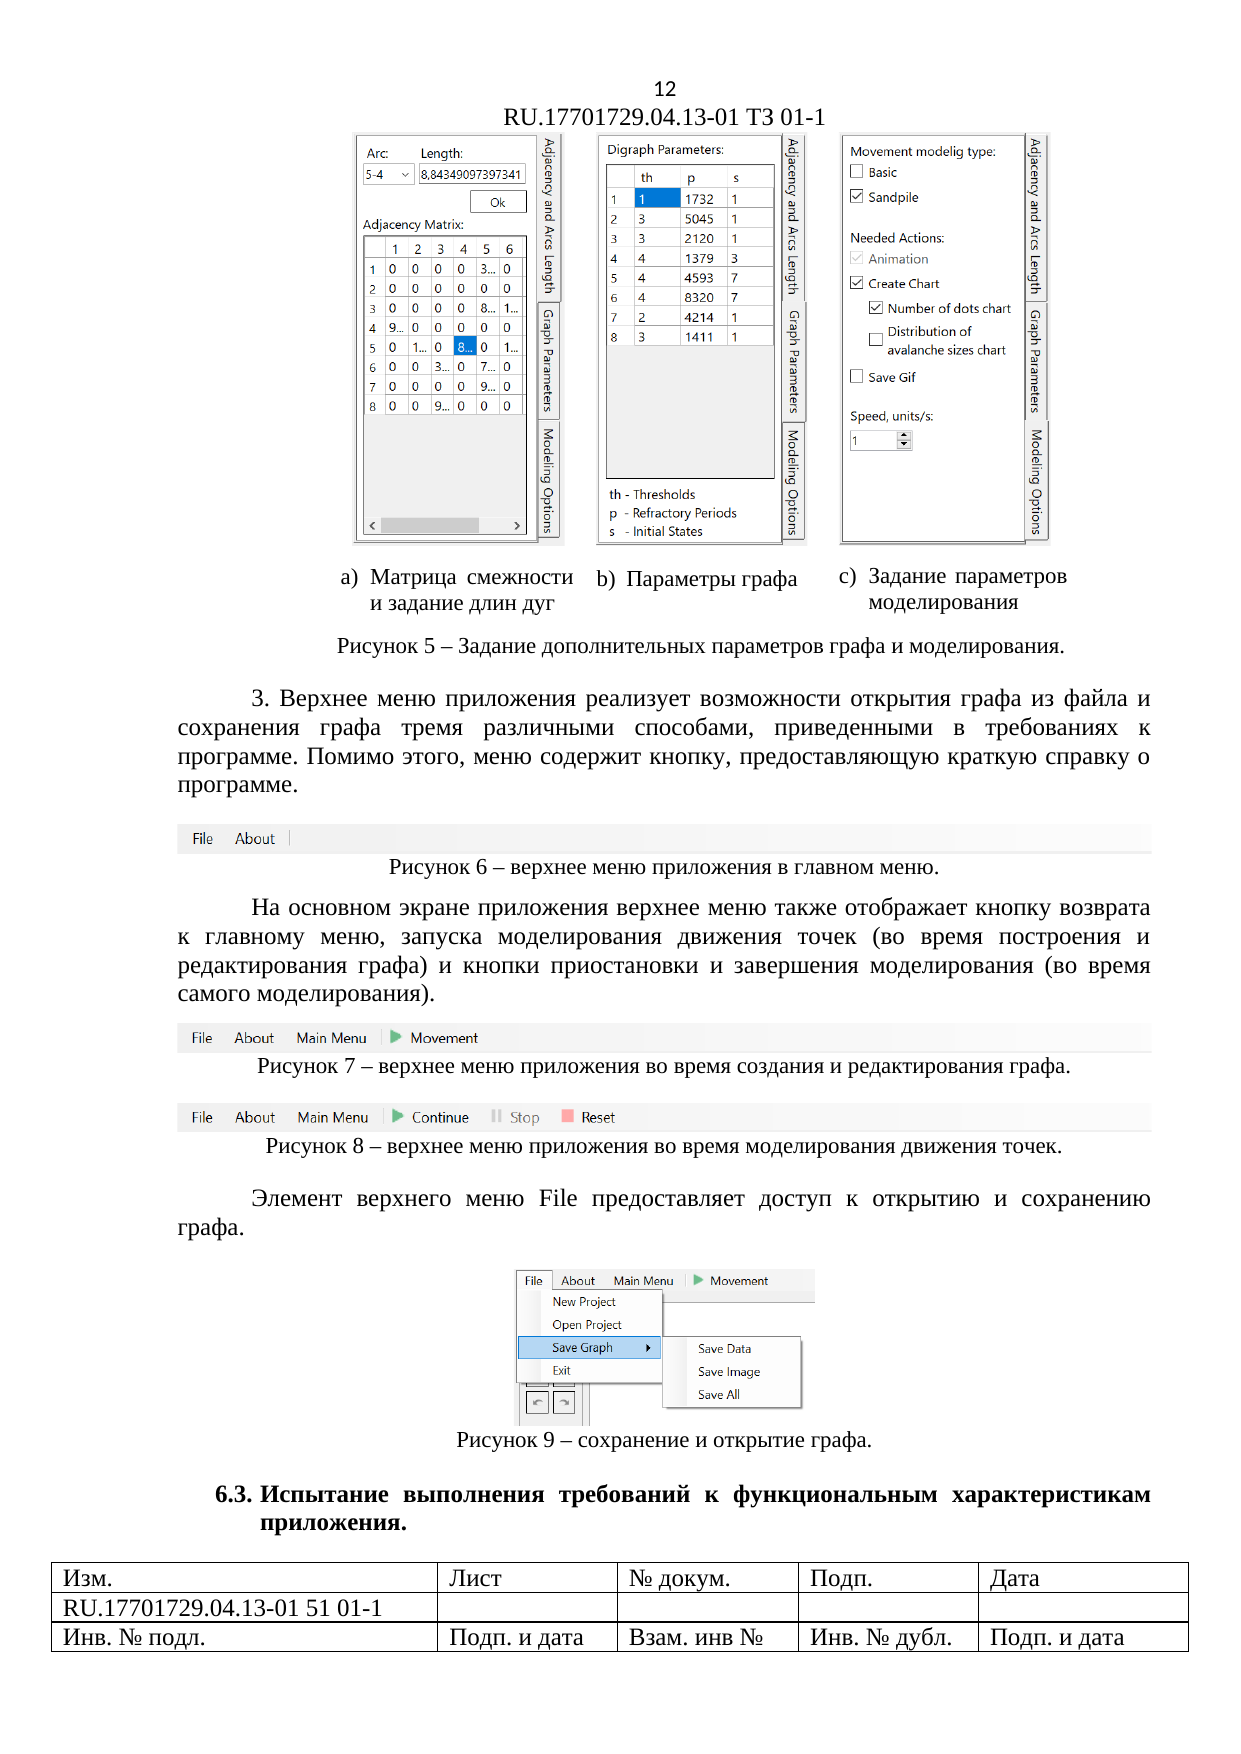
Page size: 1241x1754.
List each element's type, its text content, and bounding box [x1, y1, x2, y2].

text Рисунок 5 – Задание дополнительных параметров графа и моделирования. [177, 546, 1152, 658]
picture [177, 1023, 1152, 1053]
text Рисунок 8 – верхнее меню приложения во время моделирования движения точек. [177, 1132, 1152, 1158]
text Рисунок 7 – верхнее меню приложения во время создания и редактирования графа. [177, 1053, 1152, 1079]
text Рисунок 6 – верхнее меню приложения в главном меню. [177, 854, 1152, 880]
picture [352, 132, 565, 546]
text 3. Верхнее меню приложения реализует возможности открытия графа из файла и сохранения графа тремя различными способами, приведенными в требованиях к программе. Помимо этого, меню содержит кнопку, предоставляющую краткую справку о программе. [177, 683, 1152, 798]
picture [838, 132, 1051, 546]
picture [596, 132, 808, 546]
picture [513, 1265, 815, 1426]
picture [177, 823, 1152, 854]
picture [177, 1103, 1152, 1132]
text Рисунок 9 – сохранение и открытие графа. [177, 1426, 1152, 1452]
text Элемент верхнего меню File предоставляет доступ к открытию и сохранению графа. [177, 1183, 1152, 1241]
text На основном экране приложения верхнее меню также отображает кнопку возврата к главному меню, запуска моделирования движения точек (во время построения и редактирования графа) и кнопки приостановки и завершения моделирования (во время самого моделирования). [177, 892, 1152, 1007]
list Испытание выполнения требований к функциональным характеристикам приложения. [215, 1479, 1152, 1536]
